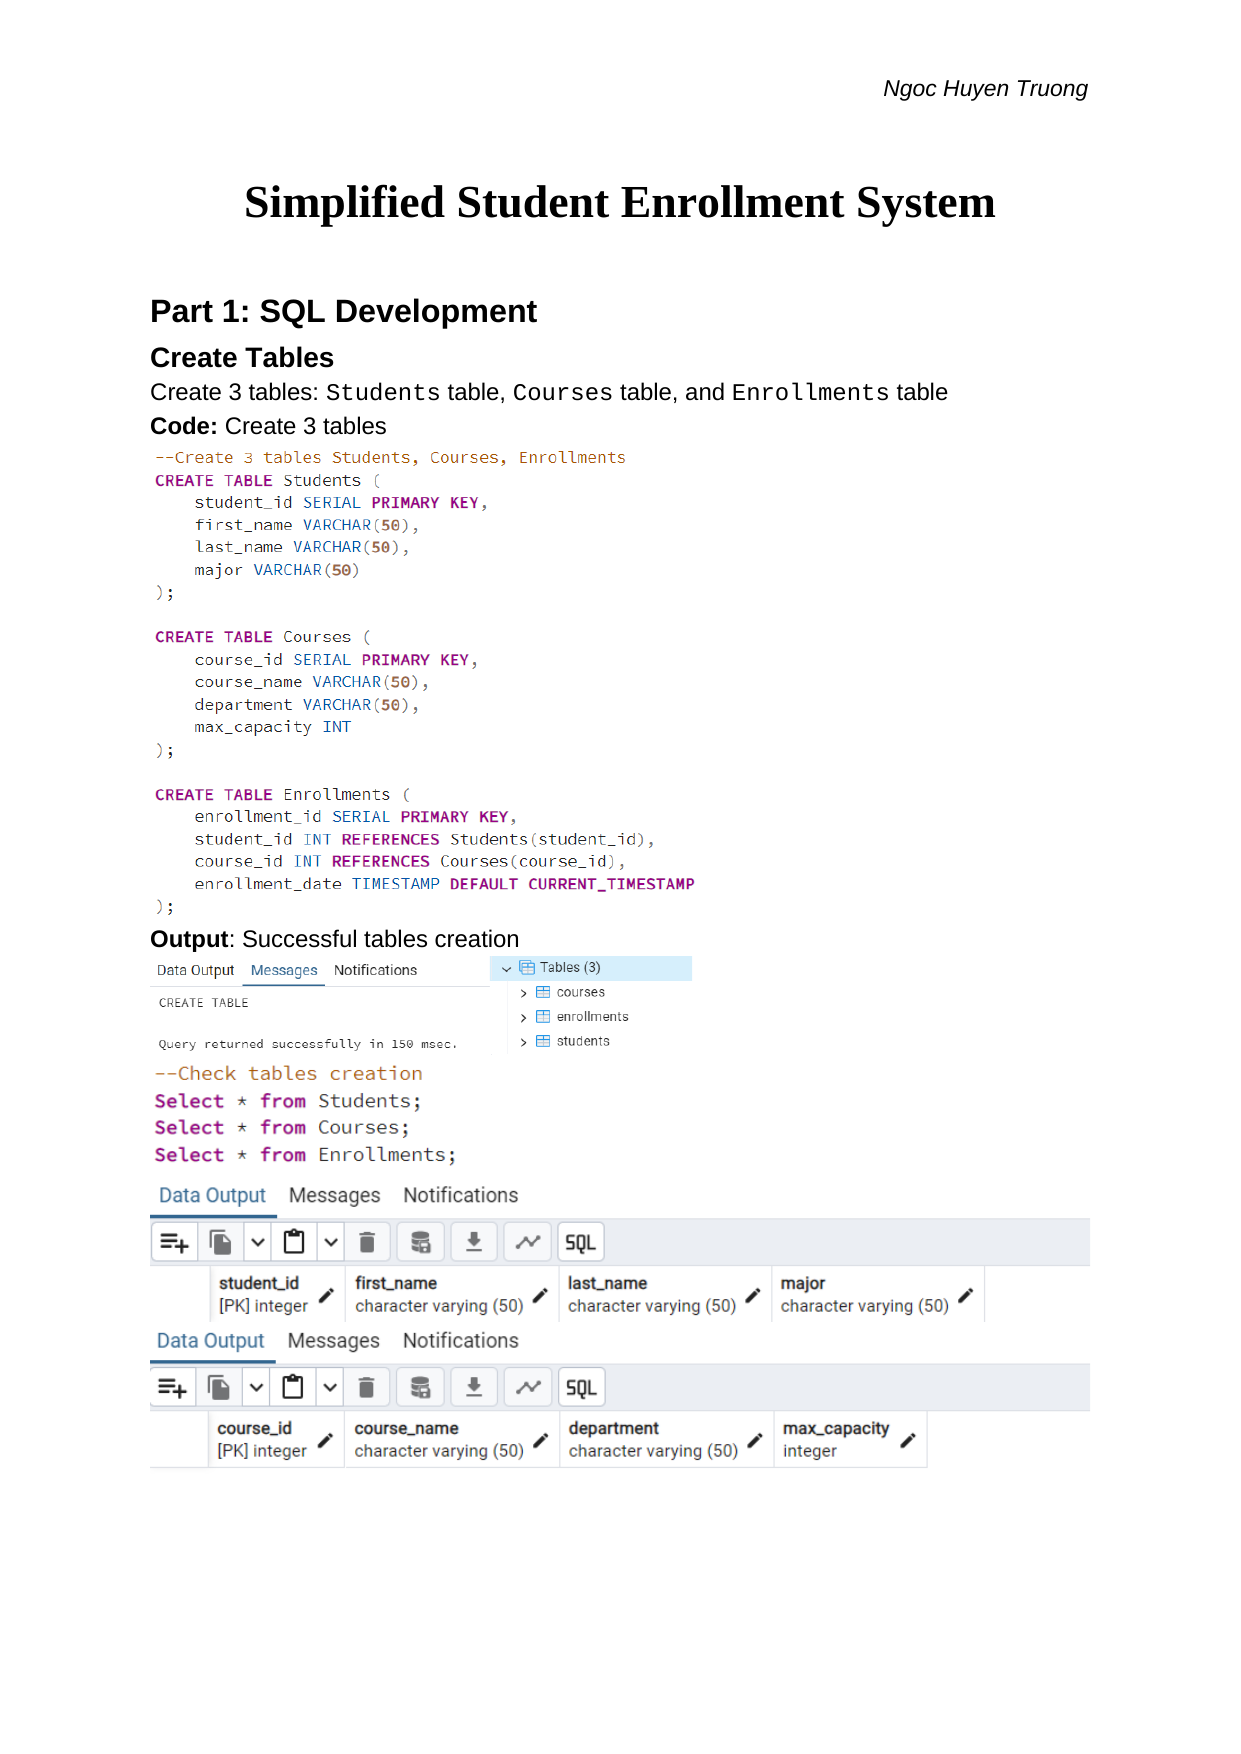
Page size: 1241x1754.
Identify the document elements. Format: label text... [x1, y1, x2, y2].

picture [150, 443, 725, 921]
text Output: Successful tables creation [150, 925, 1090, 952]
picture [150, 1058, 497, 1172]
picture [150, 1325, 1091, 1476]
text Simplified Student Enrollment System [150, 175, 1090, 228]
picture [150, 1175, 1091, 1322]
text Code: Create 3 tables [150, 412, 1090, 440]
text Create 3 tables: Students table, Courses table, and Enrollments table [150, 378, 1090, 408]
picture [150, 956, 693, 1055]
title Part 1: SQL Development [150, 292, 1090, 329]
text Create Tables [150, 341, 1090, 373]
